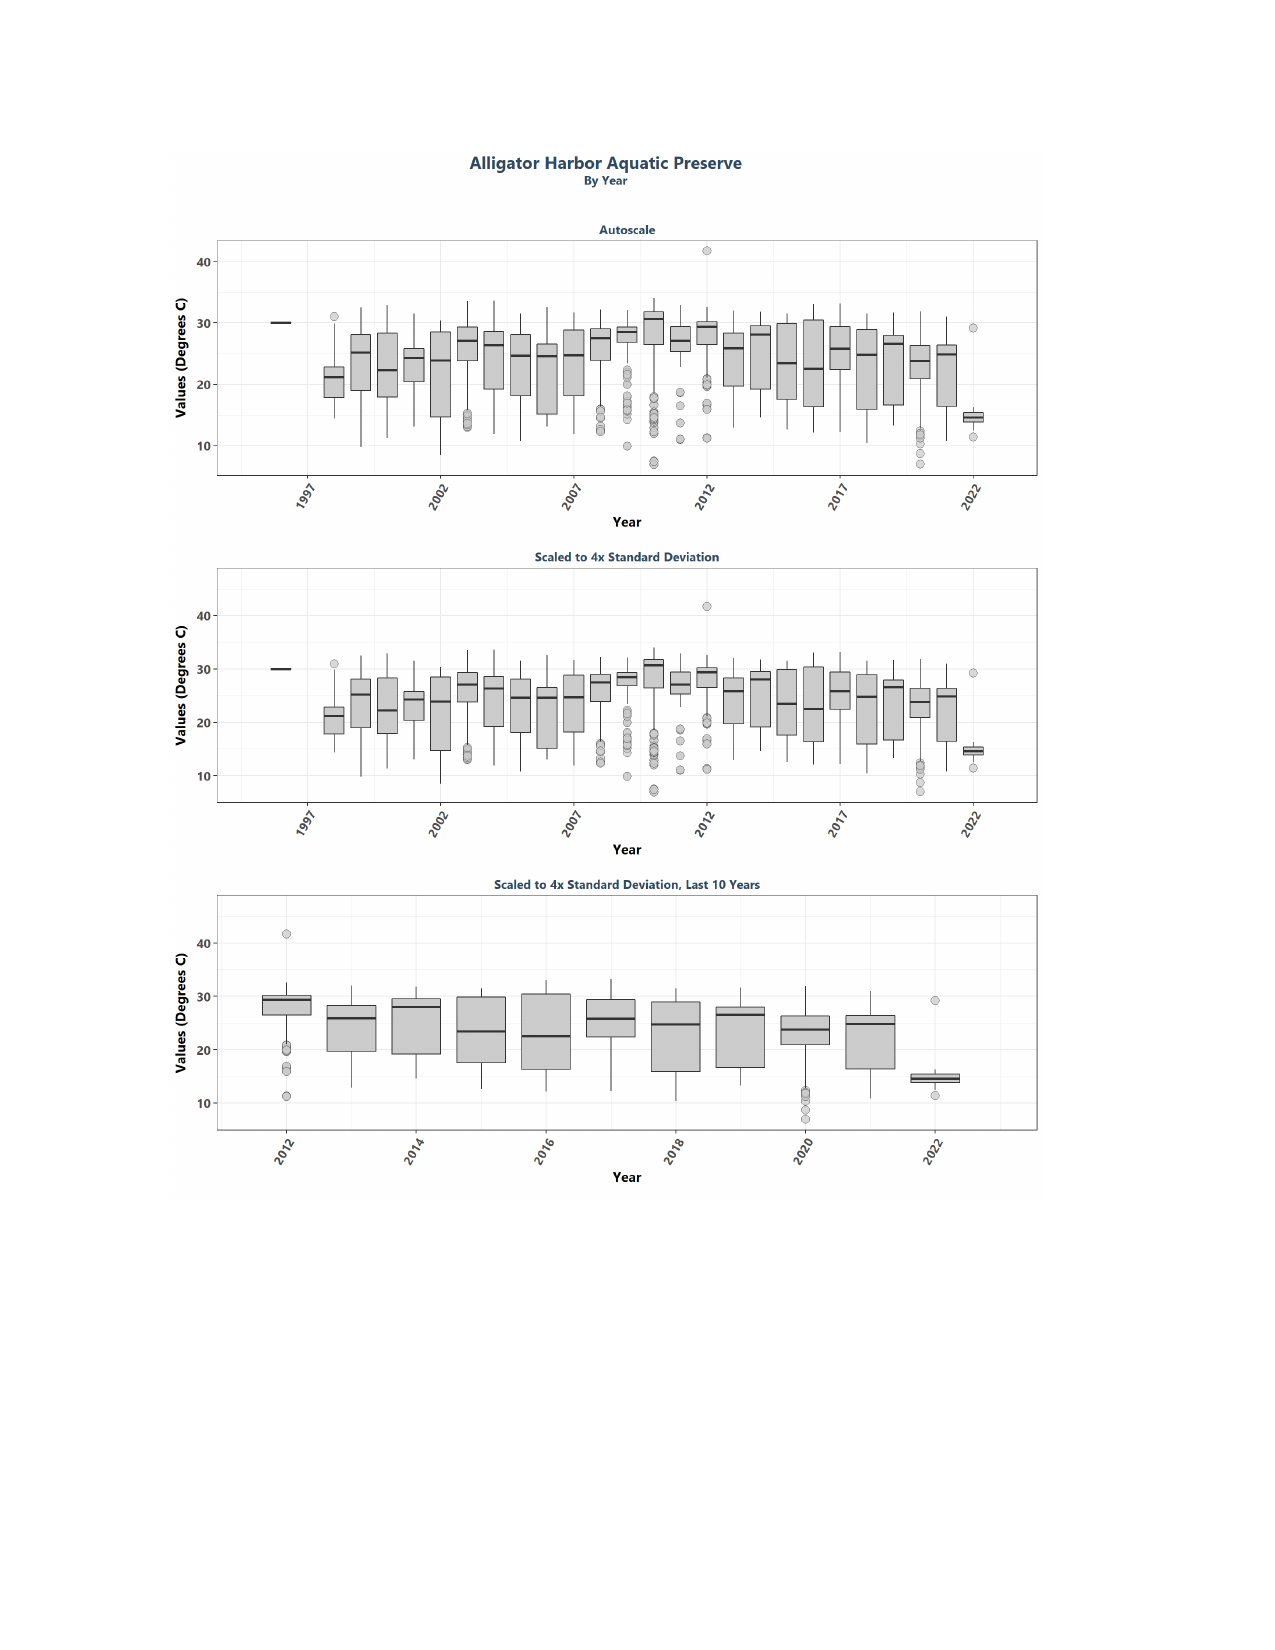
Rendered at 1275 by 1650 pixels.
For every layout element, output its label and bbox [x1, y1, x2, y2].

picture [168, 150, 1044, 1200]
